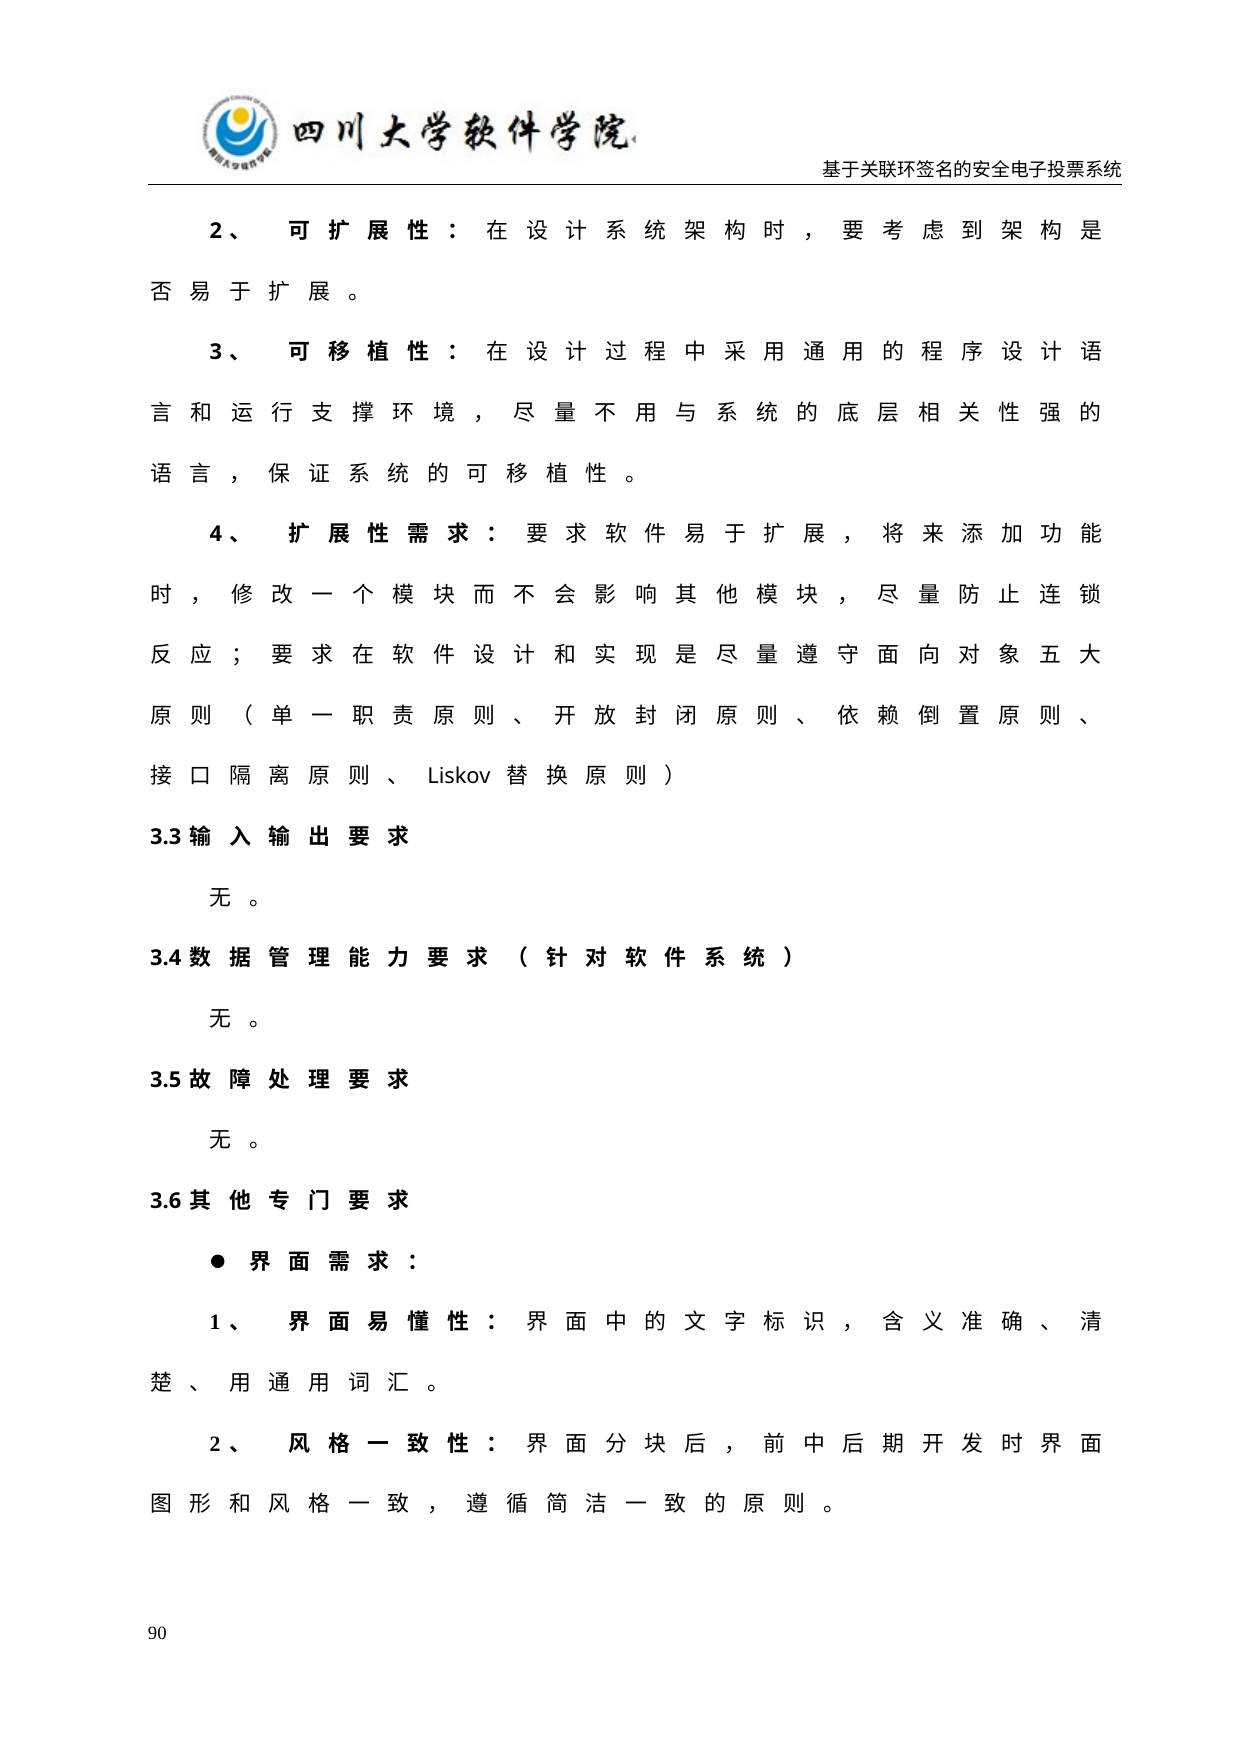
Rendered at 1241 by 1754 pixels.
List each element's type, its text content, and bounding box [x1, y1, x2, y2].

list 风格一致性：界面分块后，前中后期开发时界面图形和风格一致，遵循简洁一致的原则。 [150, 1411, 1120, 1532]
list 可扩展性：在设计系统架构时，要考虑到架构是否易于扩展。 [150, 198, 1120, 320]
text 3.5故障处理要求 [150, 1047, 1120, 1108]
text 无。 [150, 987, 1120, 1047]
text 无。 [150, 865, 1120, 926]
list 扩展性需求：要求软件易于扩展，将来添加功能时，修改一个模块而不会影响其他模块，尽量防止连锁反应；要求在软件设计和实现是尽量遵守面向对象五大原则（单一职责原则、开放封闭原则、依赖倒置原则、接口隔离原则、Liskov替换原则） [150, 502, 1120, 805]
text 无。 [150, 1108, 1120, 1168]
list 界面易懂性：界面中的文字标识，含义准确、清楚、用通用词汇。 [150, 1290, 1120, 1411]
text 3.6其他专门要求 [150, 1168, 1120, 1229]
list 可移植性：在设计过程中采用通用的程序设计语言和运行支撑环境，尽量不用与系统的底层相关性强的语言，保证系统的可移植性。 [150, 320, 1120, 502]
text 3.4数据管理能力要求（针对软件系统） [150, 926, 1120, 987]
list 界面需求： [150, 1229, 1120, 1290]
text 3.3输入输出要求 [150, 805, 1120, 865]
picture [197, 88, 639, 177]
